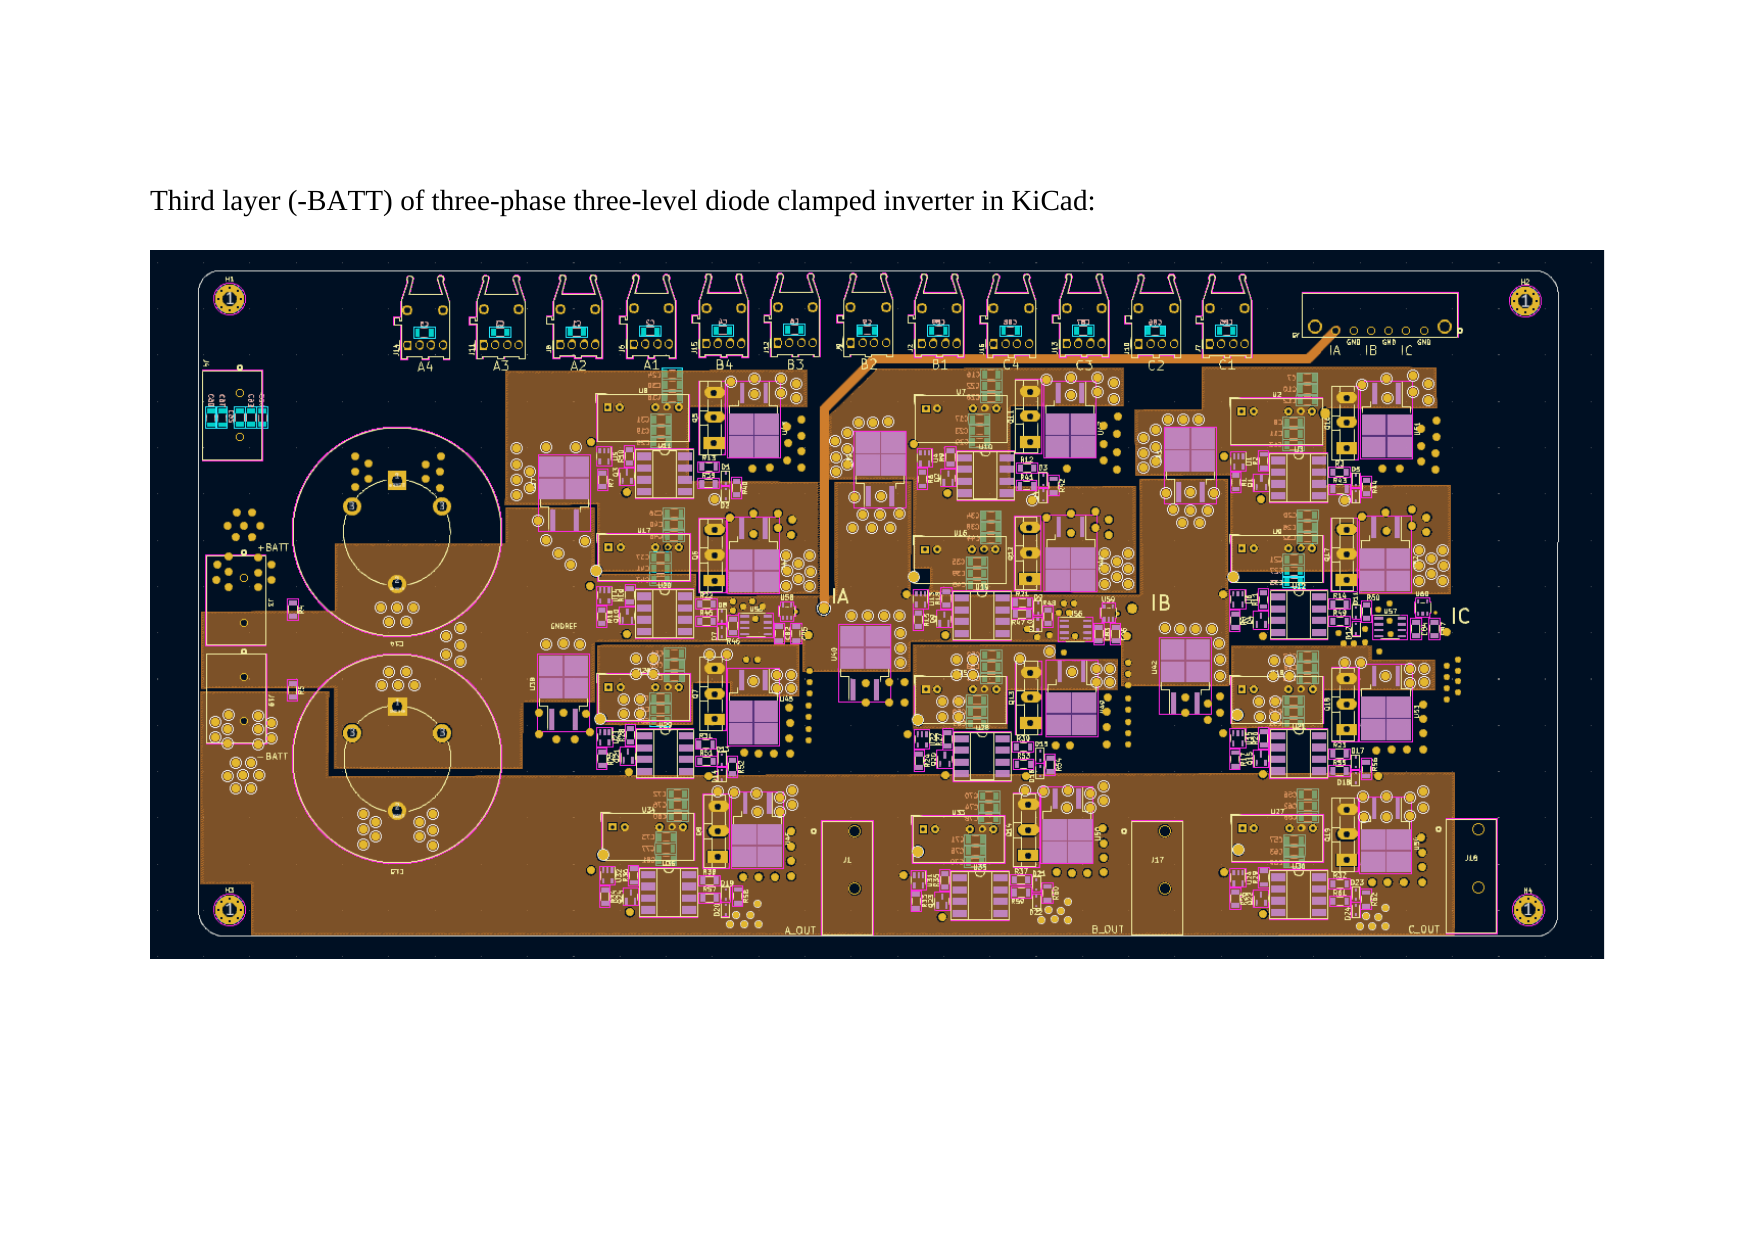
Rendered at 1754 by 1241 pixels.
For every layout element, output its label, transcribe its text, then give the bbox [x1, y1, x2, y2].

text Third layer (-BATT) of three-phase three-level diode clamped inverter in KiCad: [150, 183, 1604, 217]
picture [150, 250, 1605, 959]
